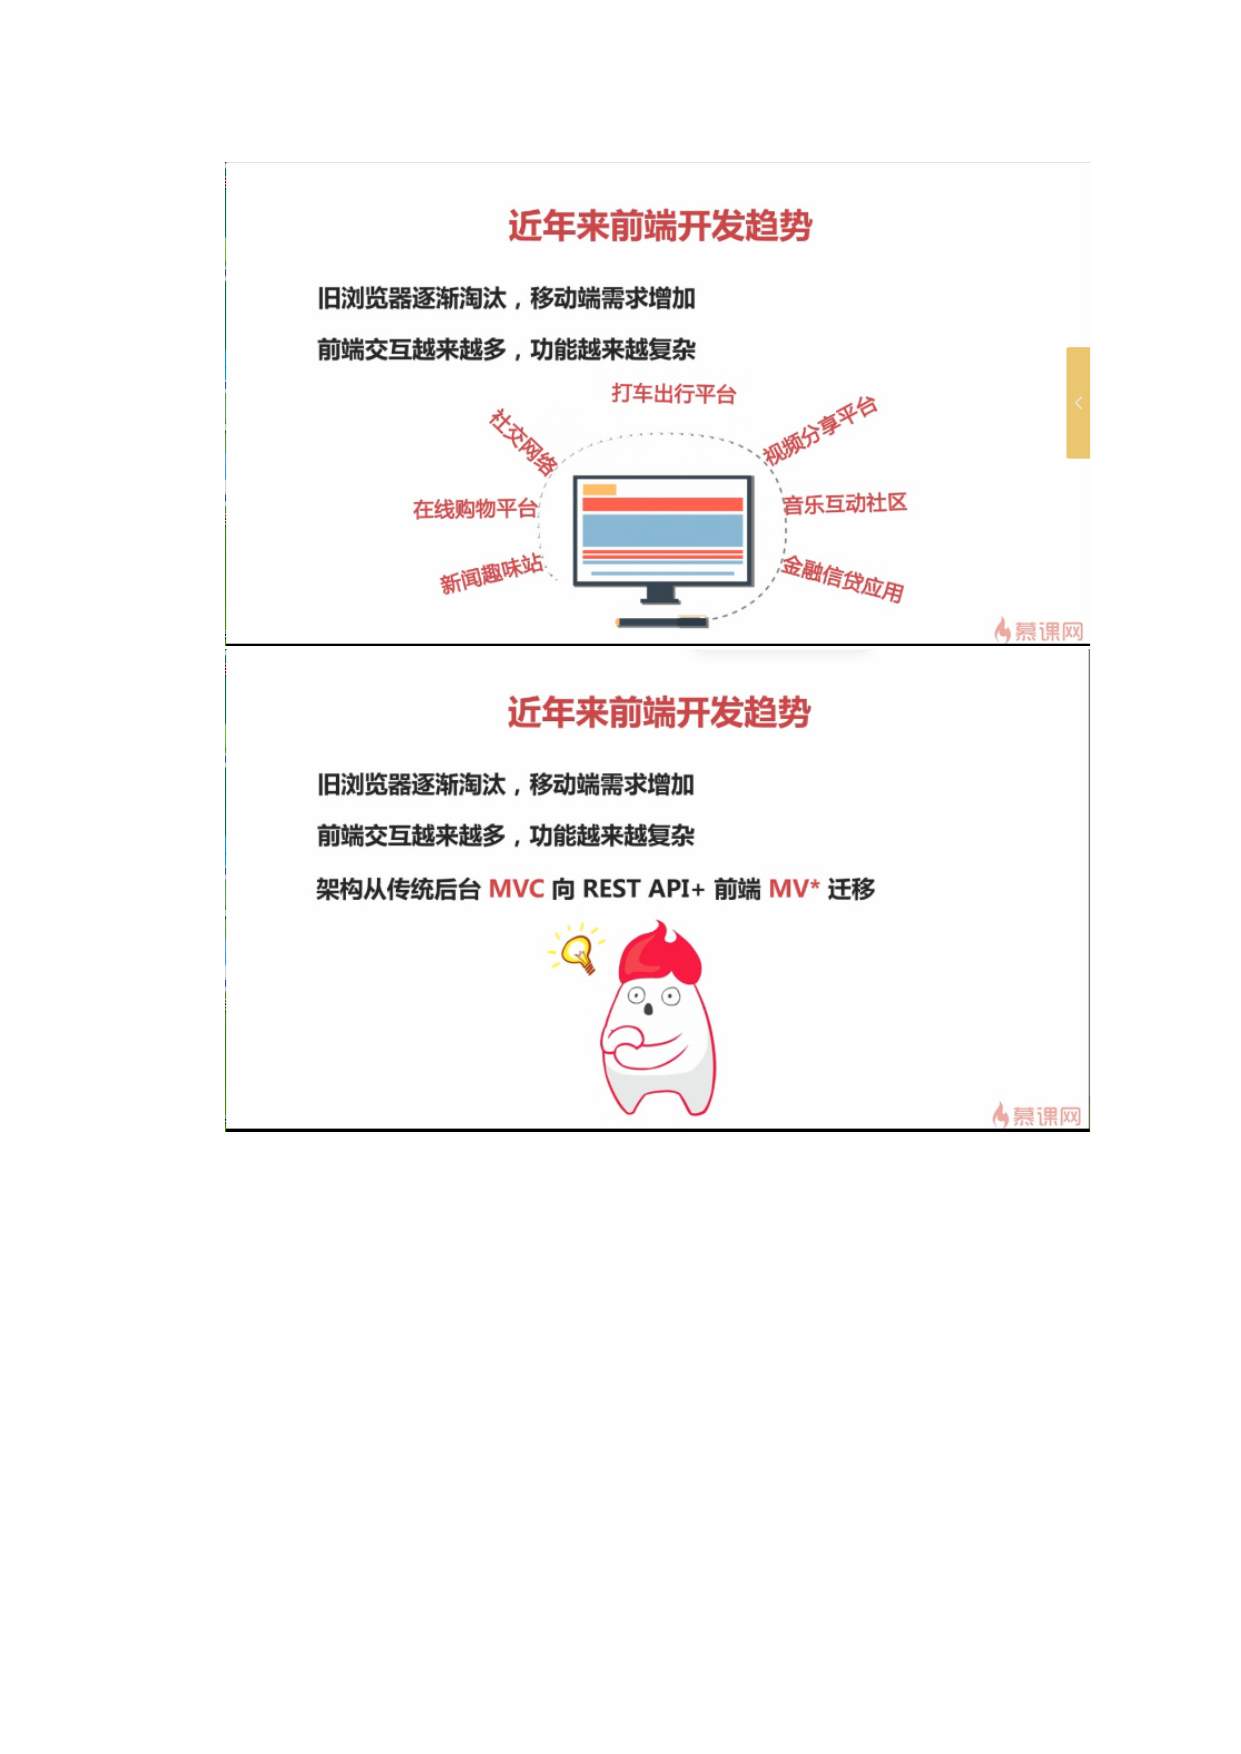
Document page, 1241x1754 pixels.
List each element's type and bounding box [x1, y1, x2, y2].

picture [225, 162, 1091, 646]
picture [225, 649, 1091, 1132]
